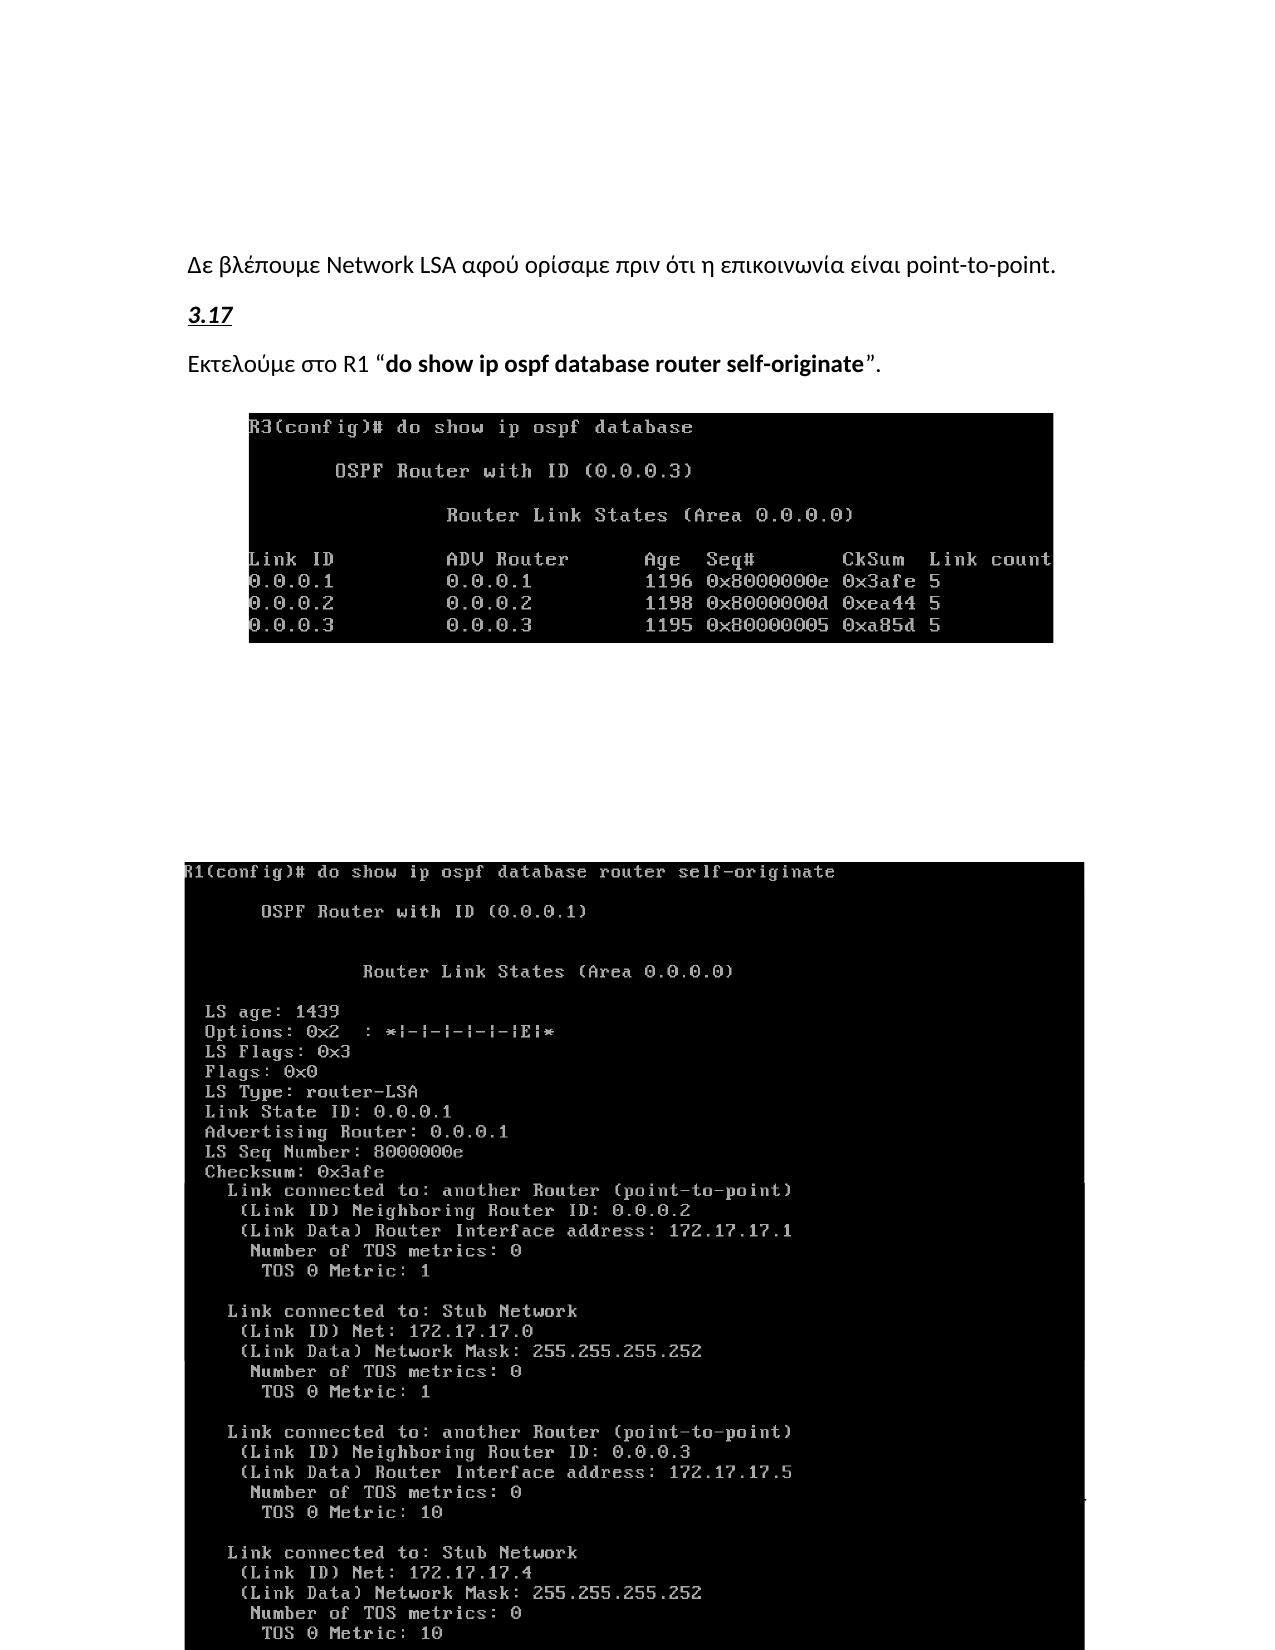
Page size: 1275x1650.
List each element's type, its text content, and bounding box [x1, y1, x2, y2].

picture [184, 862, 1085, 1650]
text Δε βλέπουμε Network LSA αφού ορίσαμε πριν ότι η επικοινωνία είναι point-to-point. [187, 249, 1087, 280]
text Εκτελούμε στο R1 “do show ip ospf database router self-originate”. [187, 348, 1087, 379]
picture [248, 413, 1054, 643]
text 3.17 [187, 299, 1087, 329]
